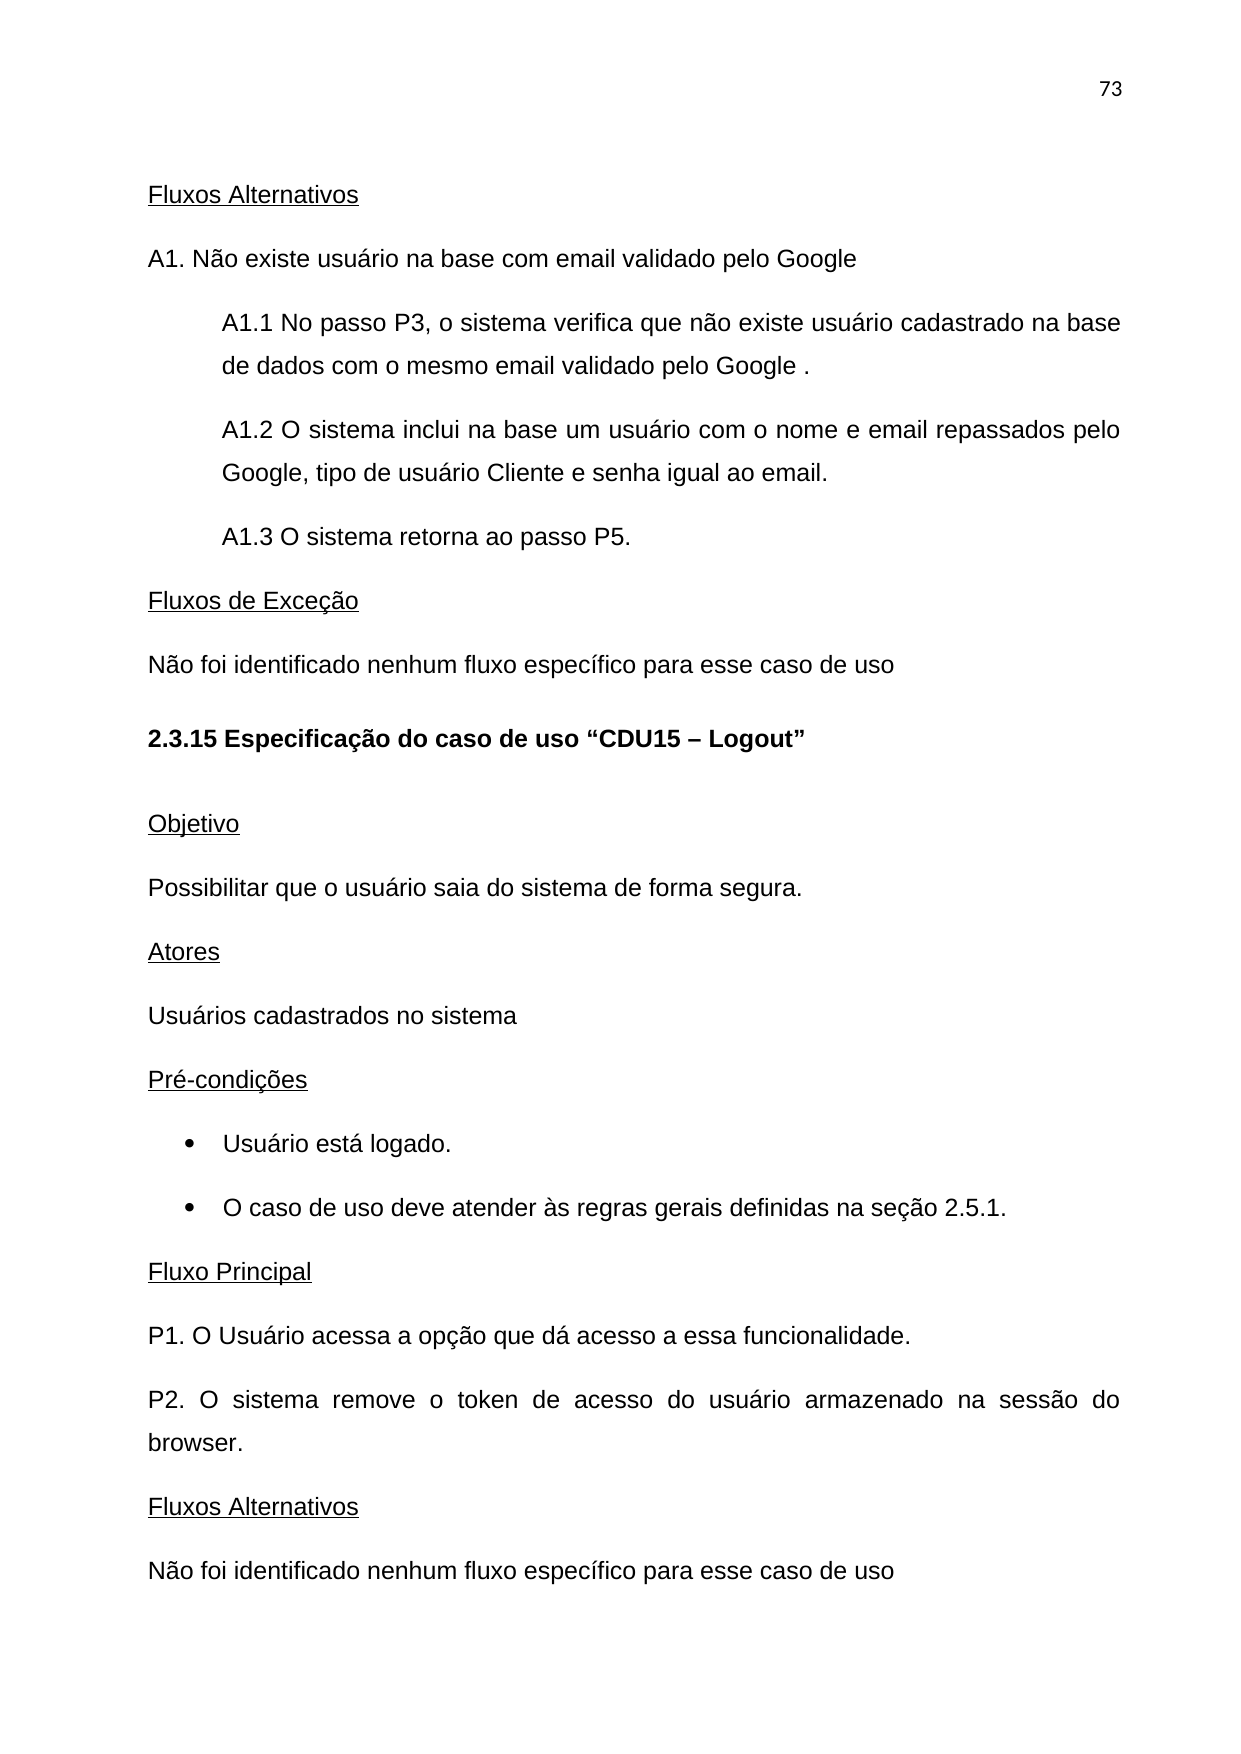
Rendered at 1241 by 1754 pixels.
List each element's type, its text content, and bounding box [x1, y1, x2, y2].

text A1.2 O sistema inclui na base um usuário com o nome e email repassados pelo Google, tipo de usuário Cliente e senha igual ao email. [222, 414, 1122, 486]
text Pré-condições [148, 1065, 1122, 1094]
text 2.3.15 Especificação do caso de uso “CDU15 – Logout” [148, 724, 1122, 753]
text A1.3 O sistema retorna ao passo P5. [222, 522, 1122, 550]
text Fluxos Alternativos [148, 179, 1122, 208]
text Não foi identificado nenhum fluxo específico para esse caso de uso [148, 649, 1122, 678]
list O caso de uso deve atender às regras gerais definidas na seção 2.5.1. [185, 1193, 1122, 1222]
text Fluxos de Exceção [148, 586, 1122, 614]
text Fluxo Principal [148, 1257, 1122, 1286]
text Atores [148, 937, 1122, 966]
text Usuários cadastrados no sistema [148, 1001, 1122, 1030]
text A1. Não existe usuário na base com email validado pelo Google [148, 243, 1122, 272]
text Fluxos Alternativos [148, 1492, 1122, 1521]
text Possibilitar que o usuário saia do sistema de forma segura. [148, 873, 1122, 902]
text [148, 1556, 1122, 1585]
text P1. O Usuário acessa a opção que dá acesso a essa funcionalidade. [148, 1321, 1122, 1350]
text Objetivo [148, 809, 1122, 838]
list Usuário está logado. [185, 1129, 1122, 1158]
text P2. O sistema remove o token de acesso do usuário armazenado na sessão do browser. [148, 1385, 1122, 1457]
text A1.1 No passo P3, o sistema verifica que não existe usuário cadastrado na base de dados com o mesmo email validado pelo Google . [222, 307, 1122, 379]
